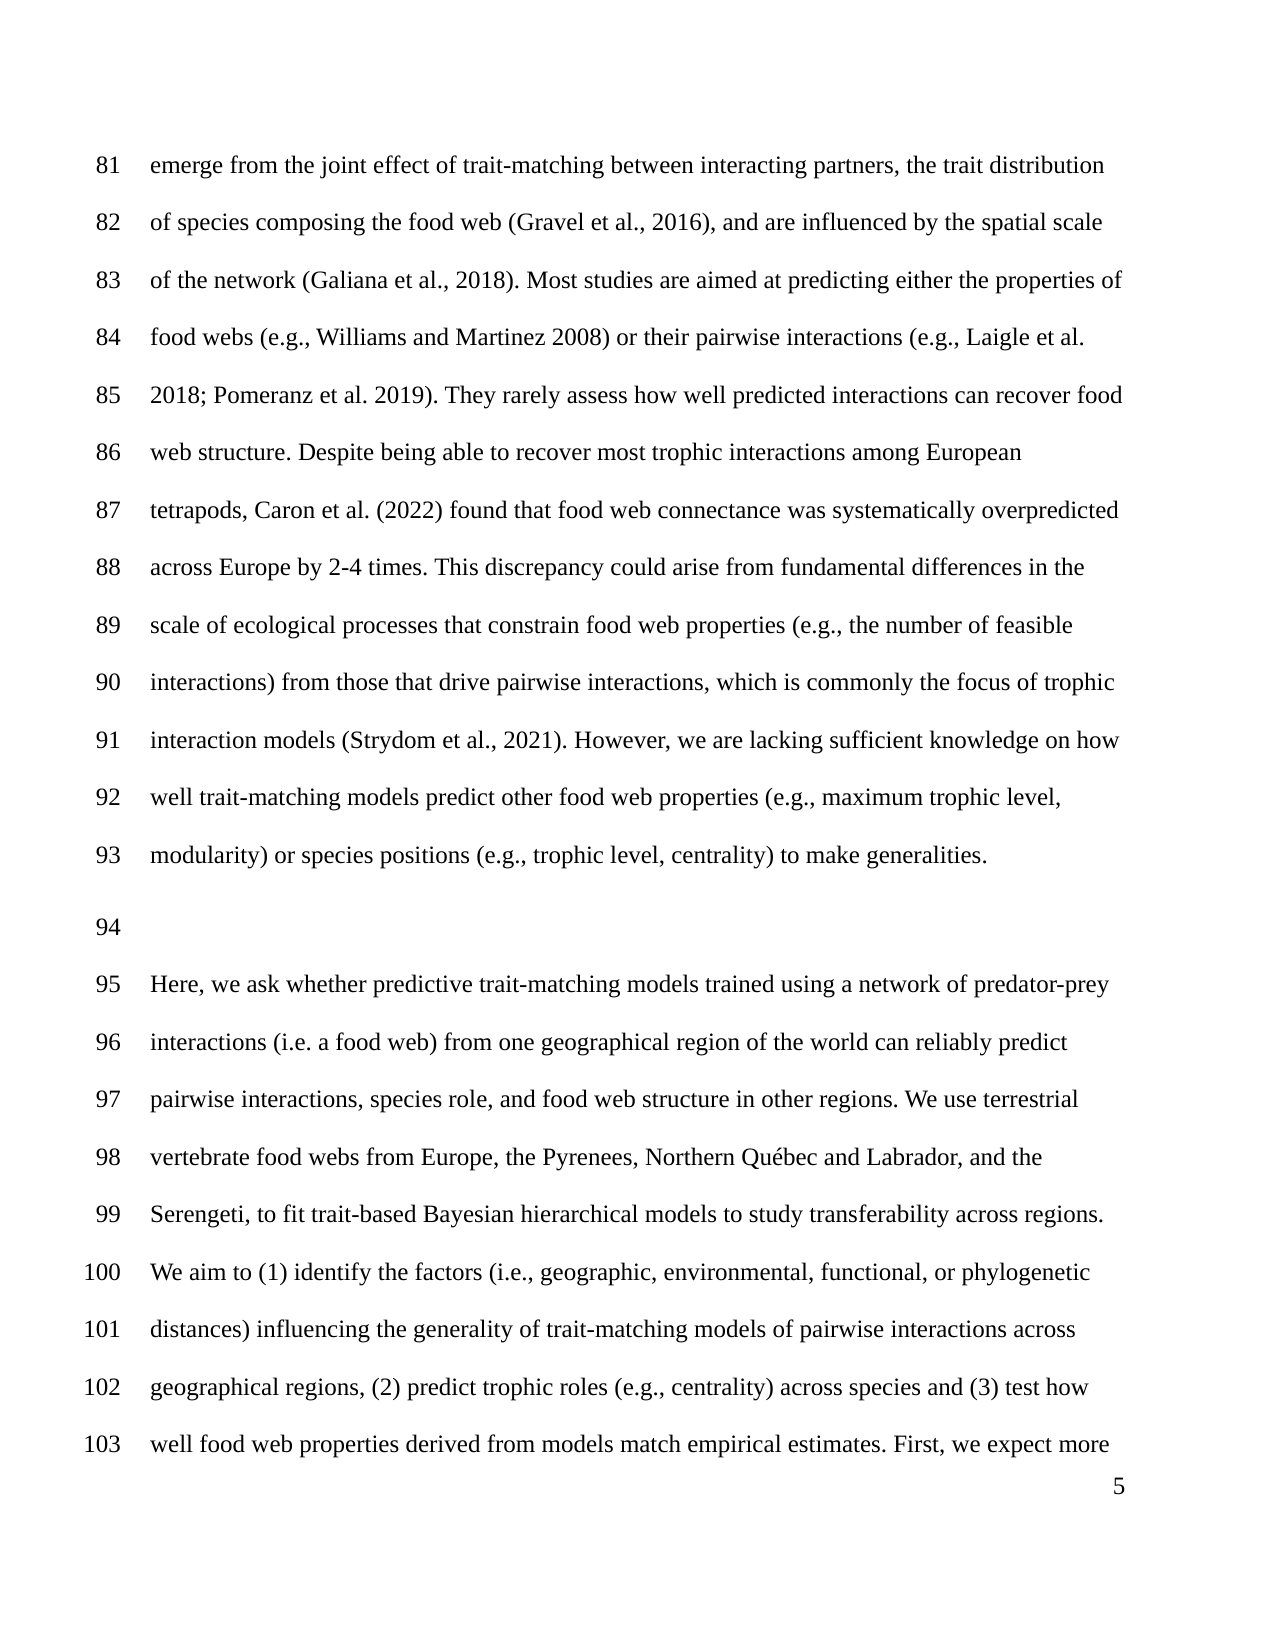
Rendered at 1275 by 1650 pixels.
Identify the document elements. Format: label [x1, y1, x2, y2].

text [150, 150, 1125, 869]
text [150, 969, 1125, 1458]
